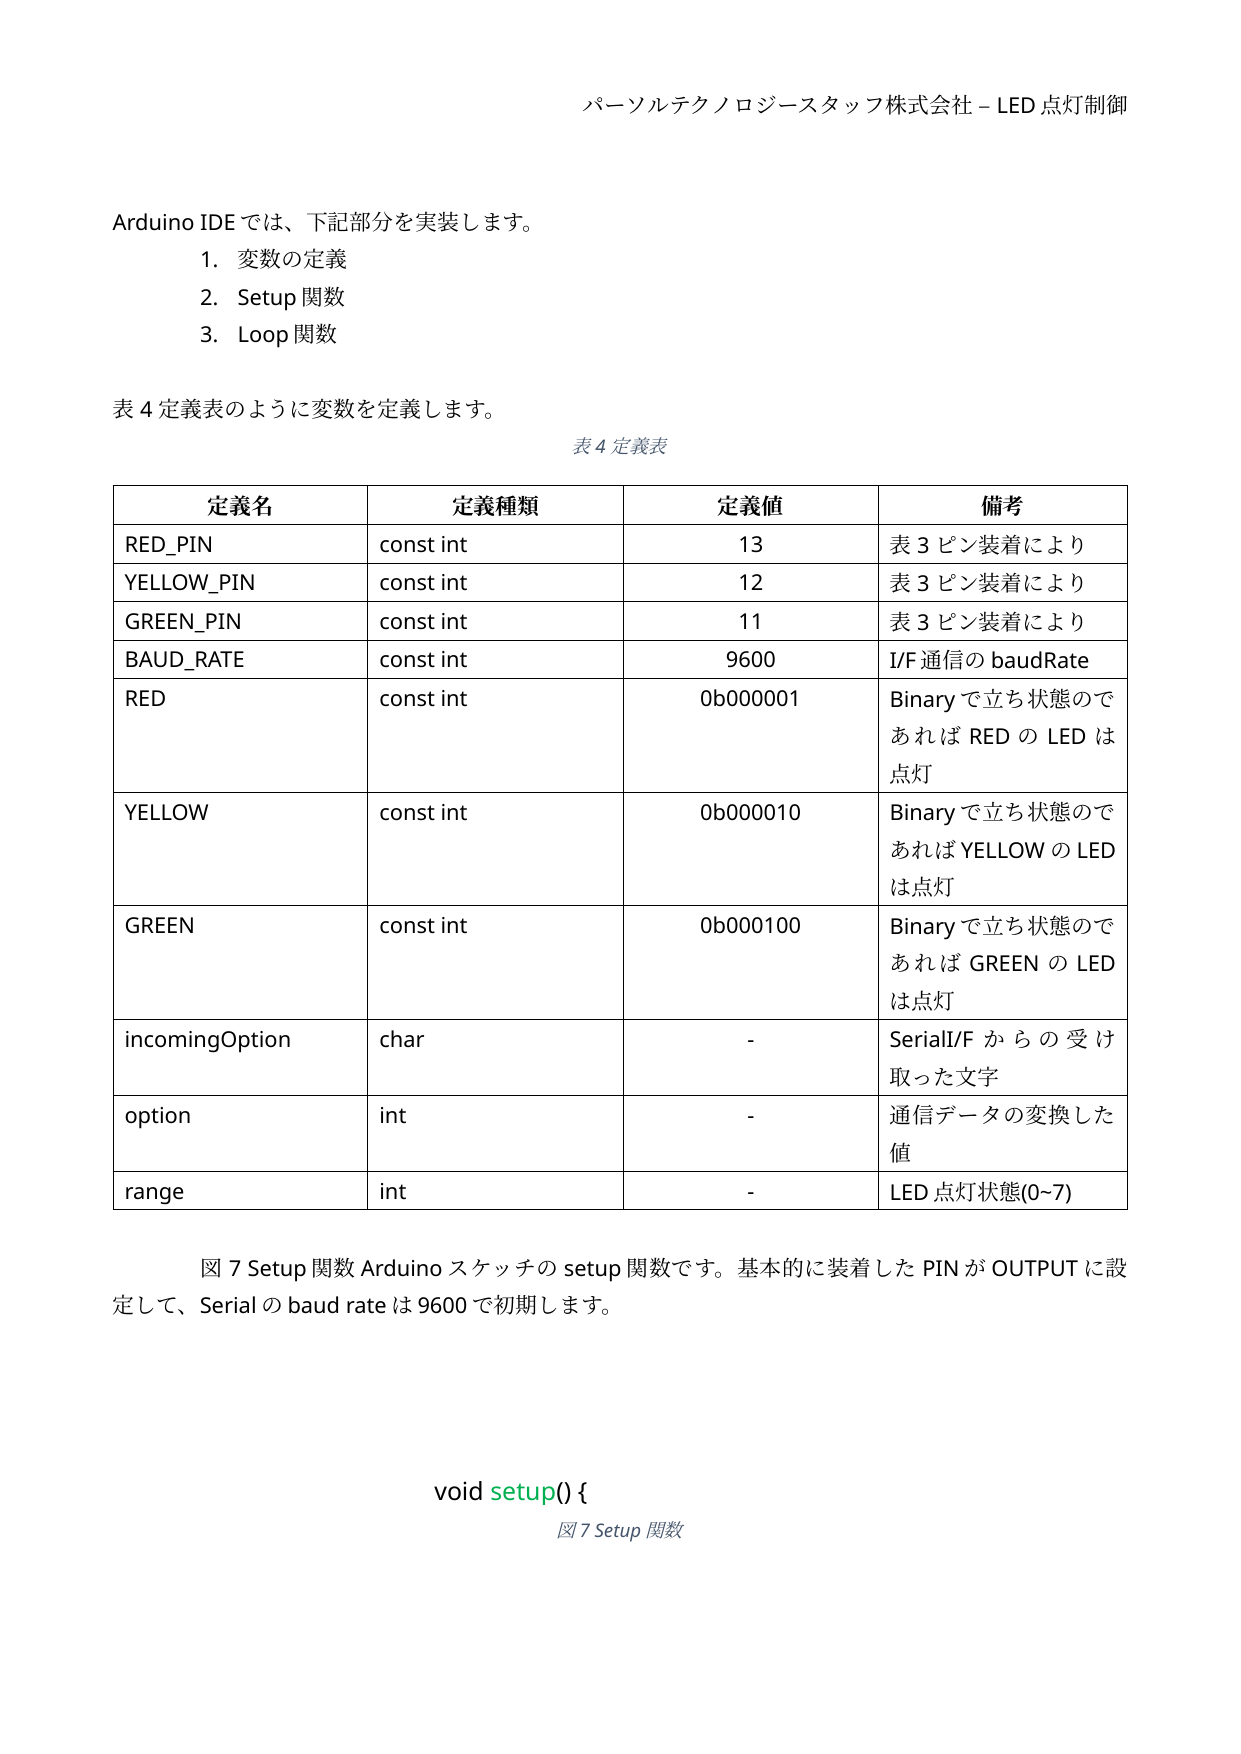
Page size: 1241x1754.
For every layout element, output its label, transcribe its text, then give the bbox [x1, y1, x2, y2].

table_cell 表 3 ピン装着により [879, 525, 1127, 562]
table_cell char [368, 1020, 623, 1095]
text 表 4 定義表 [112, 427, 1128, 464]
table_cell - [624, 1096, 878, 1171]
table_cell const int [368, 679, 623, 792]
table_cell incomingOption [114, 1020, 367, 1095]
table_cell int [368, 1172, 623, 1209]
table_cell const int [368, 793, 623, 905]
table_cell 0b000100 [624, 906, 878, 1019]
list 変数の定義 [200, 239, 1128, 277]
table_cell 11 [624, 602, 878, 639]
table_cell const int [368, 525, 623, 562]
table_cell Binaryで立ち状態のであればYELLOWのLEDは点灯 [879, 793, 1127, 905]
table_cell Binaryで立ち状態のであればGREENのLEDは点灯 [879, 906, 1127, 1019]
table_cell 通信データの変換した値 [879, 1096, 1127, 1171]
list Setup関数 [200, 277, 1128, 314]
text Arduino IDEでは、下記部分を実装します。 [112, 202, 1128, 239]
table_cell - [624, 1172, 878, 1209]
text 図 7 Setup関数 [112, 1510, 1128, 1548]
table_cell 0b000001 [624, 679, 878, 792]
table_cell range [114, 1172, 367, 1209]
text 表 4 定義表のように変数を定義します。 [112, 389, 1128, 427]
table_cell option [114, 1096, 367, 1171]
table_cell 13 [624, 525, 878, 562]
table_cell const int [368, 602, 623, 639]
table_cell SerialI/Fからの受け取った文字 [879, 1020, 1127, 1095]
table_header 定義値 [624, 486, 878, 524]
table_header 備考 [879, 486, 1127, 524]
table_cell YELLOW_PIN [114, 564, 367, 601]
table_header 定義名 [114, 486, 367, 524]
table_cell 表 3 ピン装着により [879, 564, 1127, 601]
table_cell const int [368, 641, 623, 678]
table_cell YELLOW [114, 793, 367, 905]
table_cell RED [114, 679, 367, 792]
table_header 定義種類 [368, 486, 623, 524]
text 図 5 Setup関数Arduinoスケッチのsetup関数です。基本的に装着したPINがOUTPUTに設定して、Serialのbaud rateは9600で初期します。 [112, 1248, 1128, 1323]
table_cell I/F通信のbaudRate [879, 641, 1127, 678]
list Loop関数 [200, 314, 1128, 352]
table_cell 9600 [624, 641, 878, 678]
table_cell const int [368, 564, 623, 601]
table_cell 0b000010 [624, 793, 878, 905]
table_cell 表 3 ピン装着により [879, 602, 1127, 639]
table_cell LED点灯状態(0~7) [879, 1172, 1127, 1209]
table_cell Binaryで立ち状態のであればREDのLEDは点灯 [879, 679, 1127, 792]
table_cell const int [368, 906, 623, 1019]
table_cell GREEN [114, 906, 367, 1019]
table_cell - [624, 1020, 878, 1095]
table_cell RED_PIN [114, 525, 367, 562]
table_cell int [368, 1096, 623, 1171]
table_cell GREEN_PIN [114, 602, 367, 639]
table_cell 12 [624, 564, 878, 601]
table_cell BAUD_RATE [114, 641, 367, 678]
